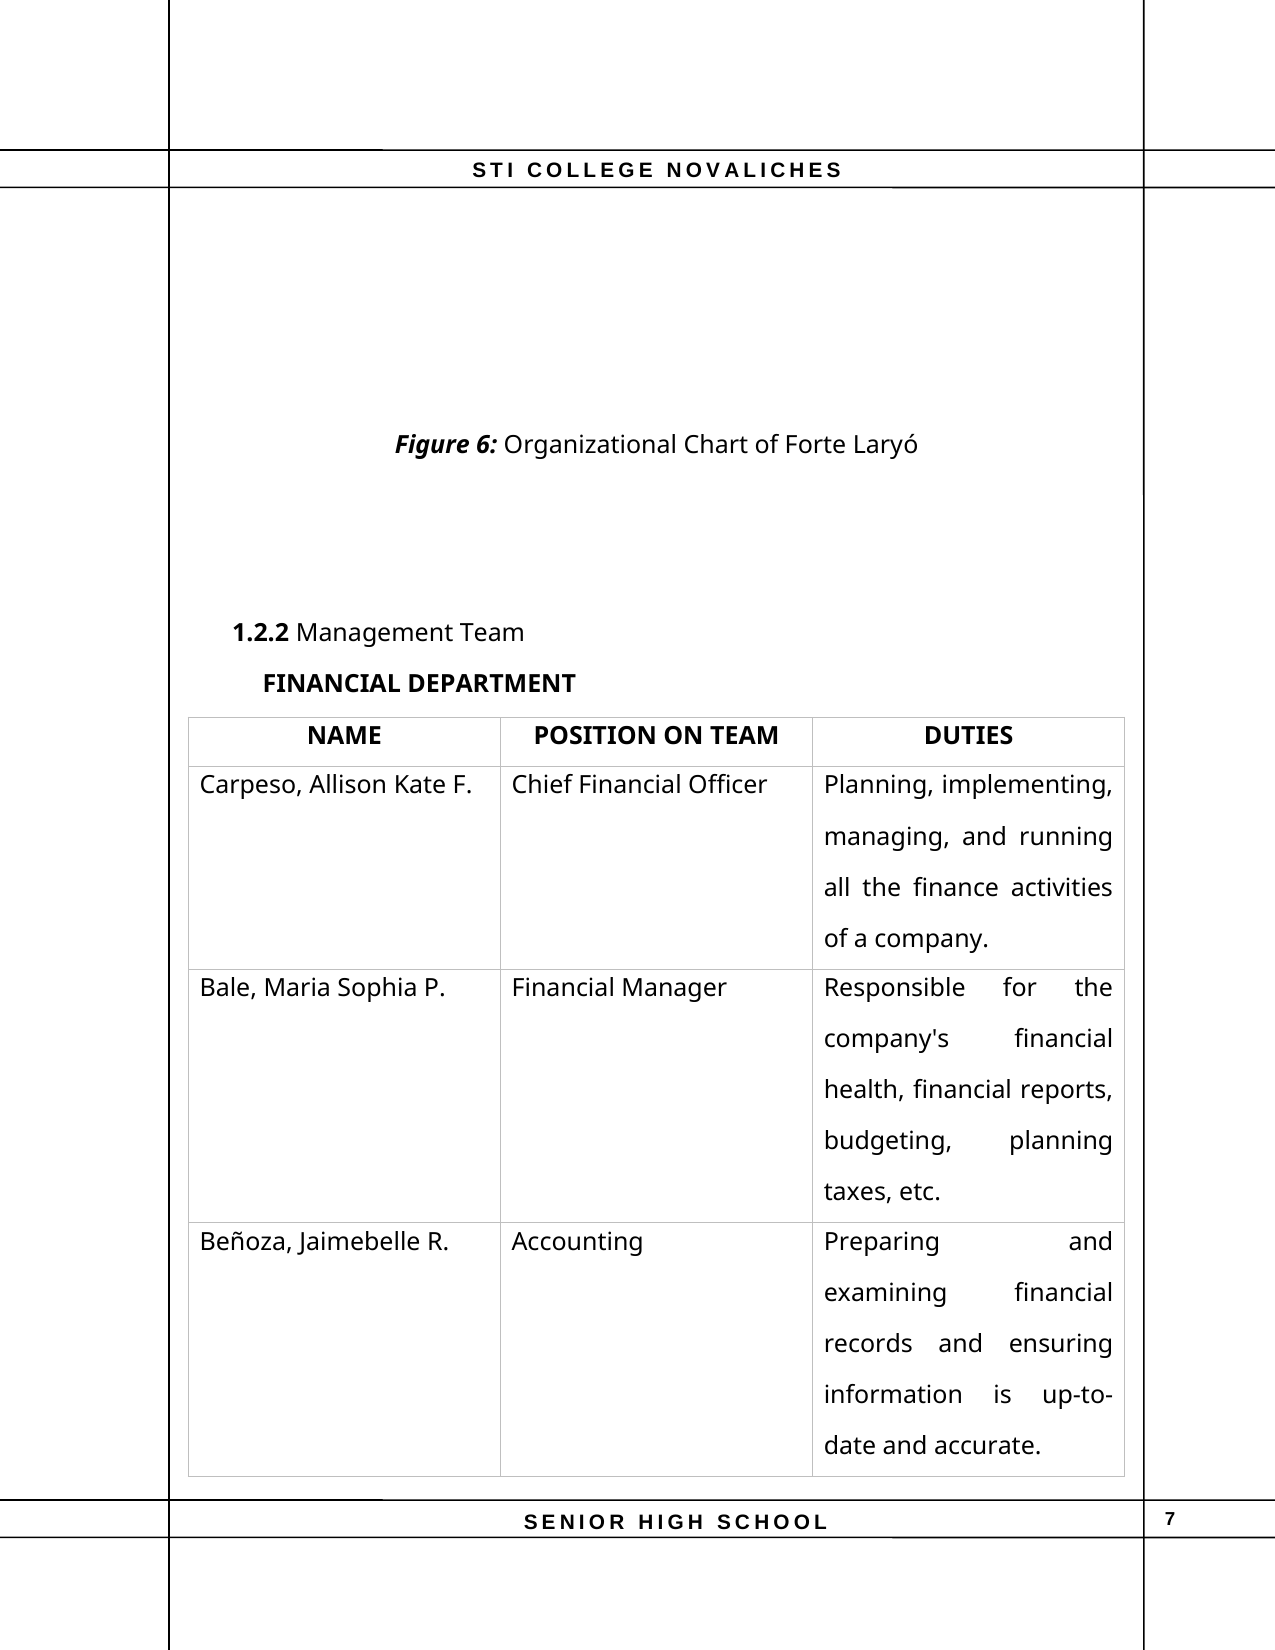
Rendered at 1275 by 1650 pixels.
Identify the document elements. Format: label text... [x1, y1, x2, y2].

table_cell Chief Financial Officer [501, 767, 812, 968]
table_cell Financial Manager [501, 970, 812, 1222]
table_header POSITION ON TEAM [501, 718, 812, 766]
table_cell Planning, implementing, managing, and running all the finance activities of a company. [813, 767, 1124, 968]
table_header NAME [189, 718, 500, 766]
table_cell Beñoza, Jaimebelle R. [189, 1223, 500, 1476]
table_header DUTIES [813, 718, 1124, 766]
table_cell Carpeso, Allison Kate F. [189, 767, 500, 968]
table_cell Accounting [501, 1223, 812, 1476]
table_cell Bale, Maria Sophia P. [189, 970, 500, 1222]
text FINANCIAL DEPARTMENT [187, 666, 1125, 700]
table_cell Preparing and examining financial records and ensuring information is up-to-date and accurate. [813, 1223, 1124, 1476]
text 1.2.2 Management Team [232, 614, 1125, 649]
table_cell Responsible for the company's financial health, financial reports, budgeting, planning taxes, etc. [813, 970, 1124, 1222]
